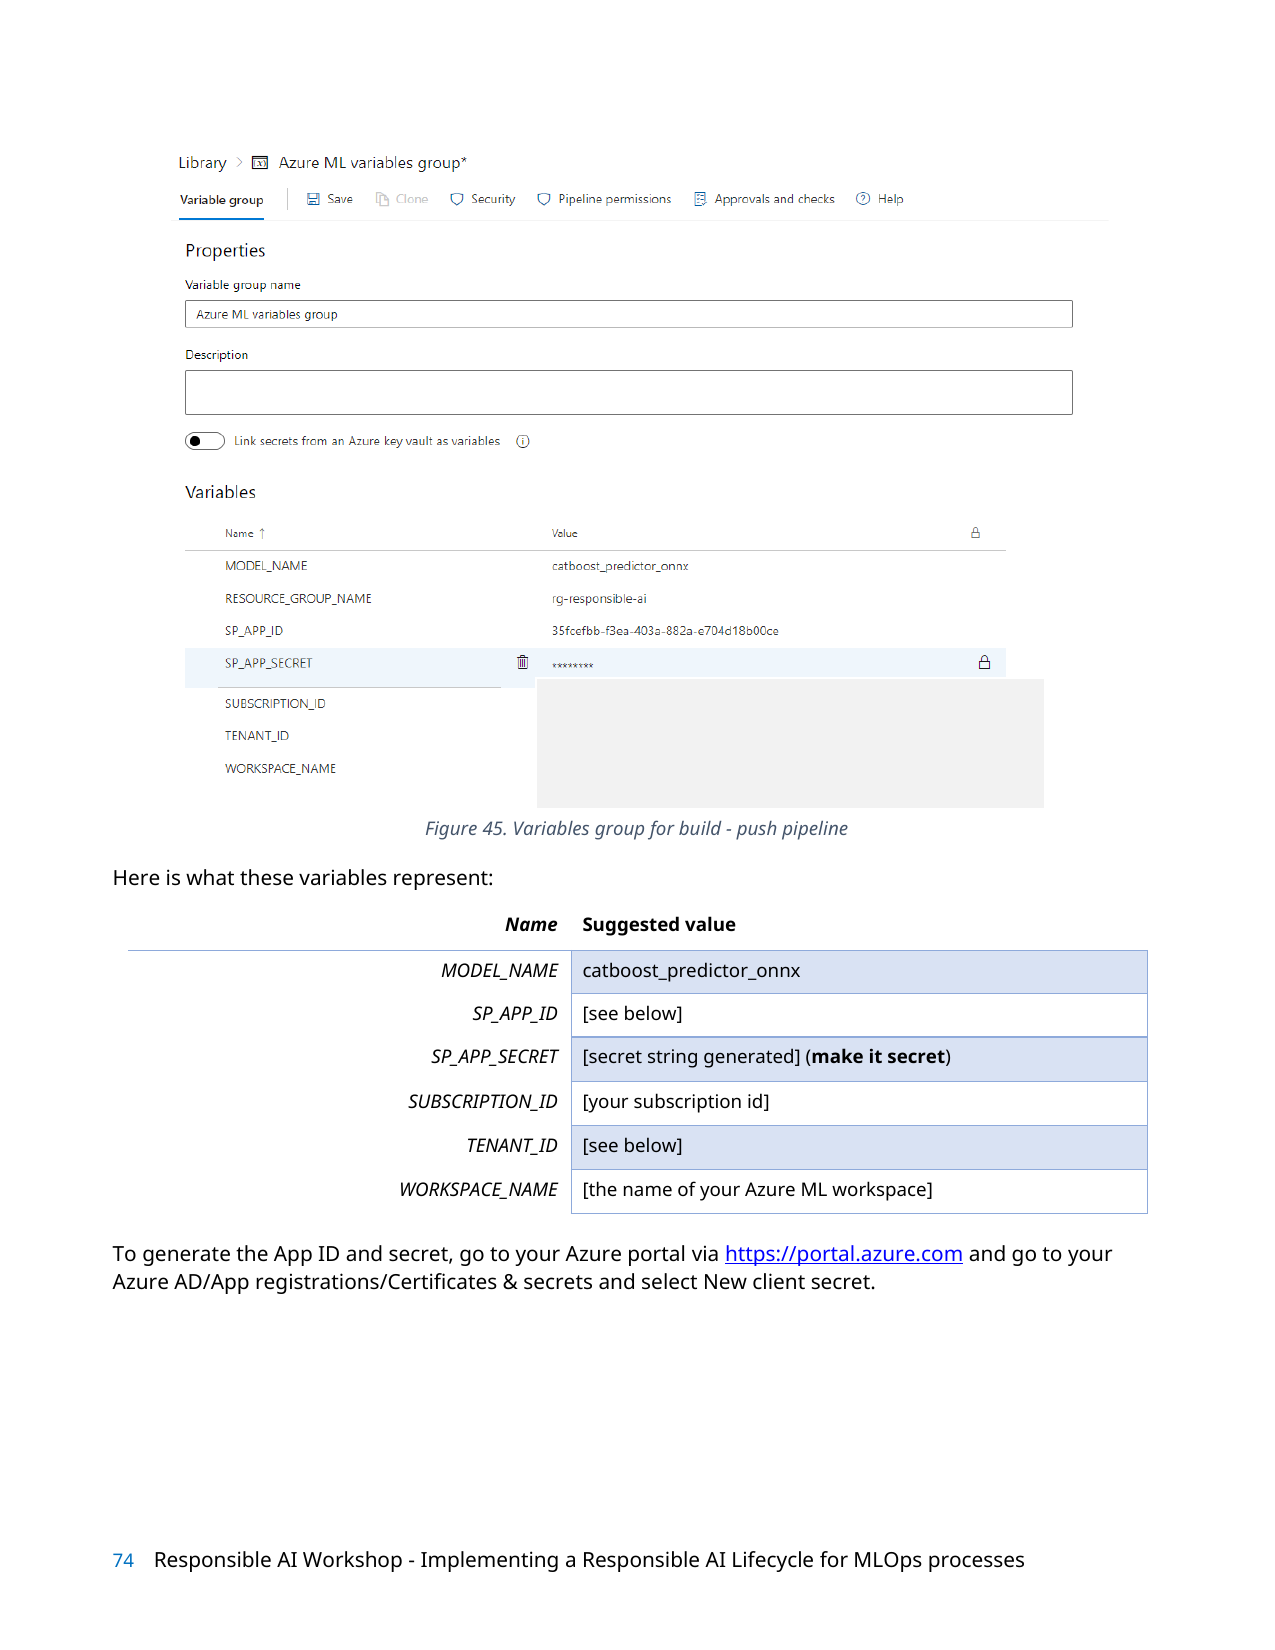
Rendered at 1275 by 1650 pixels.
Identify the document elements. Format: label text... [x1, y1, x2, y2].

table_cell [see below] [572, 1126, 1147, 1169]
table_cell SP_APP_ID [128, 993, 571, 1036]
table_header Suggested value [571, 906, 1147, 950]
table_header Name [128, 906, 571, 950]
text Here is what these variables represent: [112, 863, 1162, 892]
table_cell catboost_predictor_onnx [572, 951, 1147, 993]
text To generate the App ID and secret, go to your Azure portal via https://portal.azure.com and go to your Azure AD/App registrations/Certificates & secrets and select New client secret. [112, 1239, 1162, 1296]
table_cell WORKSPACE_NAME [128, 1169, 571, 1213]
table_cell SP_APP_SECRET [128, 1036, 571, 1081]
table_cell [the name of your Azure ML workspace] [572, 1170, 1147, 1213]
picture [166, 150, 1109, 802]
table_cell TENANT_ID [128, 1125, 571, 1169]
table_cell MODEL_NAME [128, 951, 571, 993]
table_cell SUBSCRIPTION_ID [128, 1081, 571, 1125]
table_cell [see below] [572, 994, 1147, 1036]
table_cell [secret string generated] (make it secret) [572, 1038, 1147, 1081]
table_cell [your subscription id] [572, 1082, 1147, 1125]
